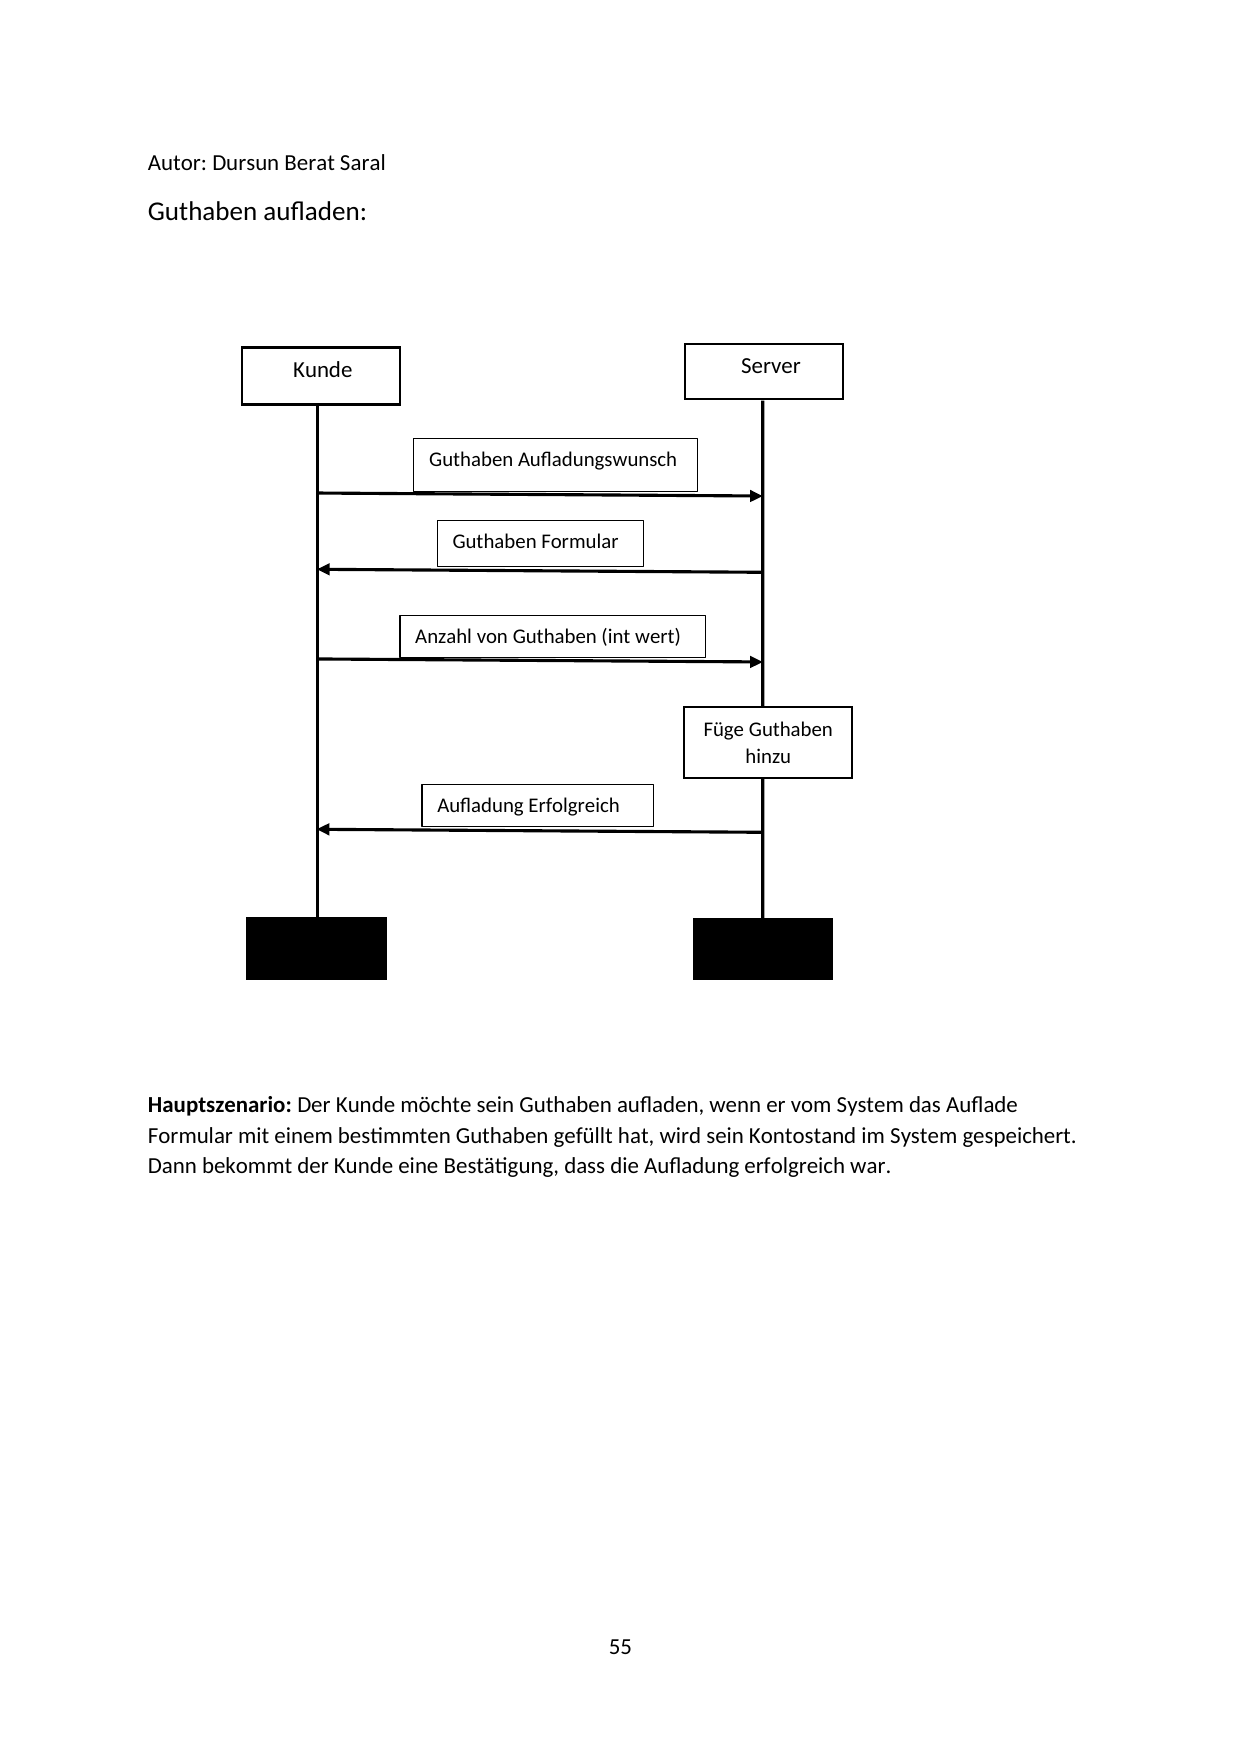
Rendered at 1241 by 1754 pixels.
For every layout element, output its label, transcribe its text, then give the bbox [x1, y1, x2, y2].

text Autor: Dursun Berat Saral [148, 148, 1093, 176]
text Hauptszenario: Der Kunde möchte sein Guthaben aufladen, wenn er vom System das Auflade Formular mit einem bestimmten Guthaben gefüllt hat, wird sein Kontostand im System gespeichert. Dann bekommt der Kunde eine Bestätigung, dass die Aufladung erfolgreich war. [148, 1091, 1093, 1179]
text Guthaben aufladen: [148, 194, 1093, 227]
